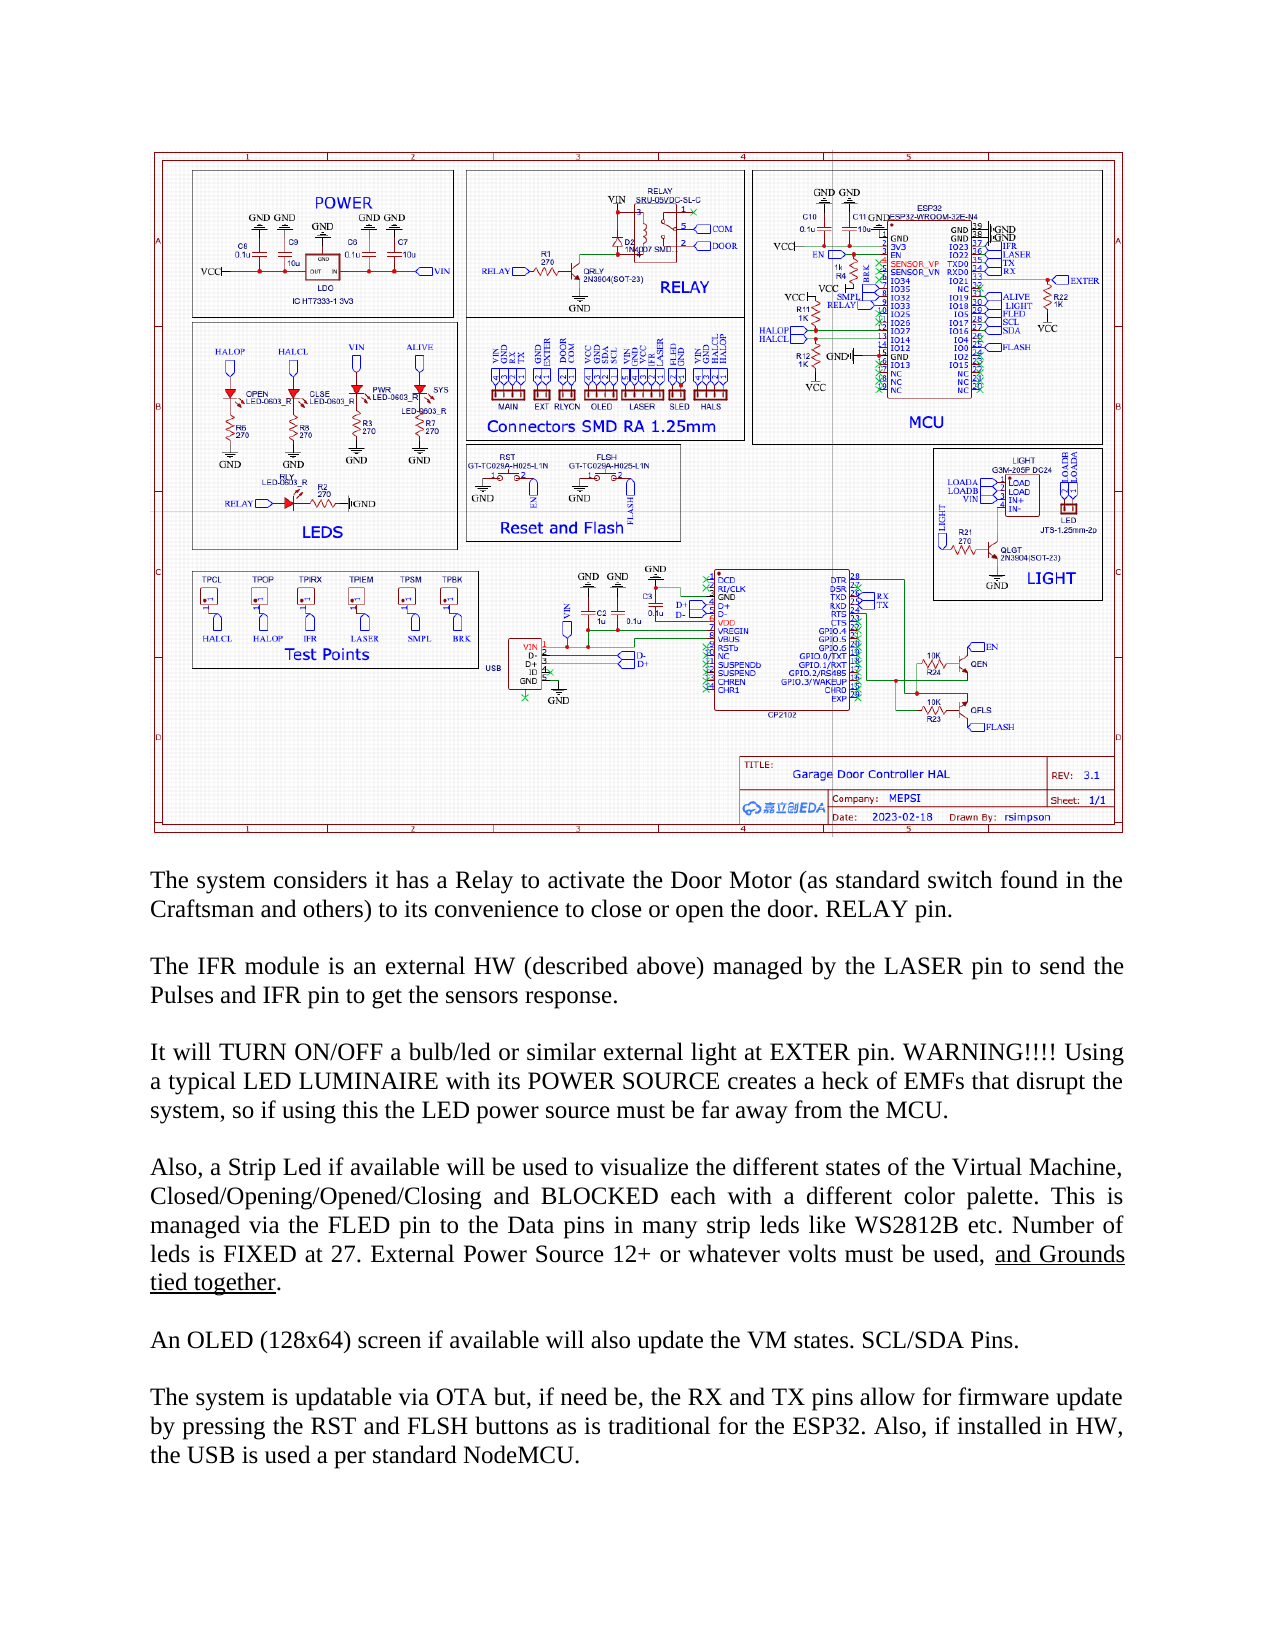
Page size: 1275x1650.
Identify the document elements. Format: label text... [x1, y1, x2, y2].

text It will TURN ON/OFF a bulb/led or similar external light at EXTER pin. WARNING!!!! Using a typical LED LUMINAIRE with its POWER SOURCE creates a heck of EMFs that disrupt the system, so if using this the LED power source must be far away from the MCU. [150, 1037, 1125, 1124]
picture [150, 150, 1125, 837]
text The system considers it has a Relay to activate the Door Motor (as standard switch found in the Craftsman and others) to its convenience to close or open the door. RELAY pin. [150, 865, 1125, 922]
text The system is updatable via OTA but, if need be, the RX and TX pins allow for firmware update by pressing the RST and FLSH buttons as is traditional for the ESP32. Also, if installed in HW, the USB is used a per standard NodeMCU. [150, 1382, 1125, 1469]
text The IFR module is an external HW (described above) managed by the LASER pin to send the Pulses and IFR pin to get the sensors response. [150, 951, 1125, 1009]
text Also, a Strip Led if available will be used to visualize the different states of the Virtual Machine, Closed/Opening/Opened/Closing and BLOCKED each with a different color palette. This is managed via the FLED pin to the Data pins in many strip leds like WS2812B etc. Number of leds is FIXED at 27. External Power Source 12+ or whatever volts must be used, and Grounds tied together. [150, 1152, 1125, 1296]
text An OLED (128x64) screen if available will also update the VM states. SCL/SDA Pins. [150, 1325, 1125, 1354]
